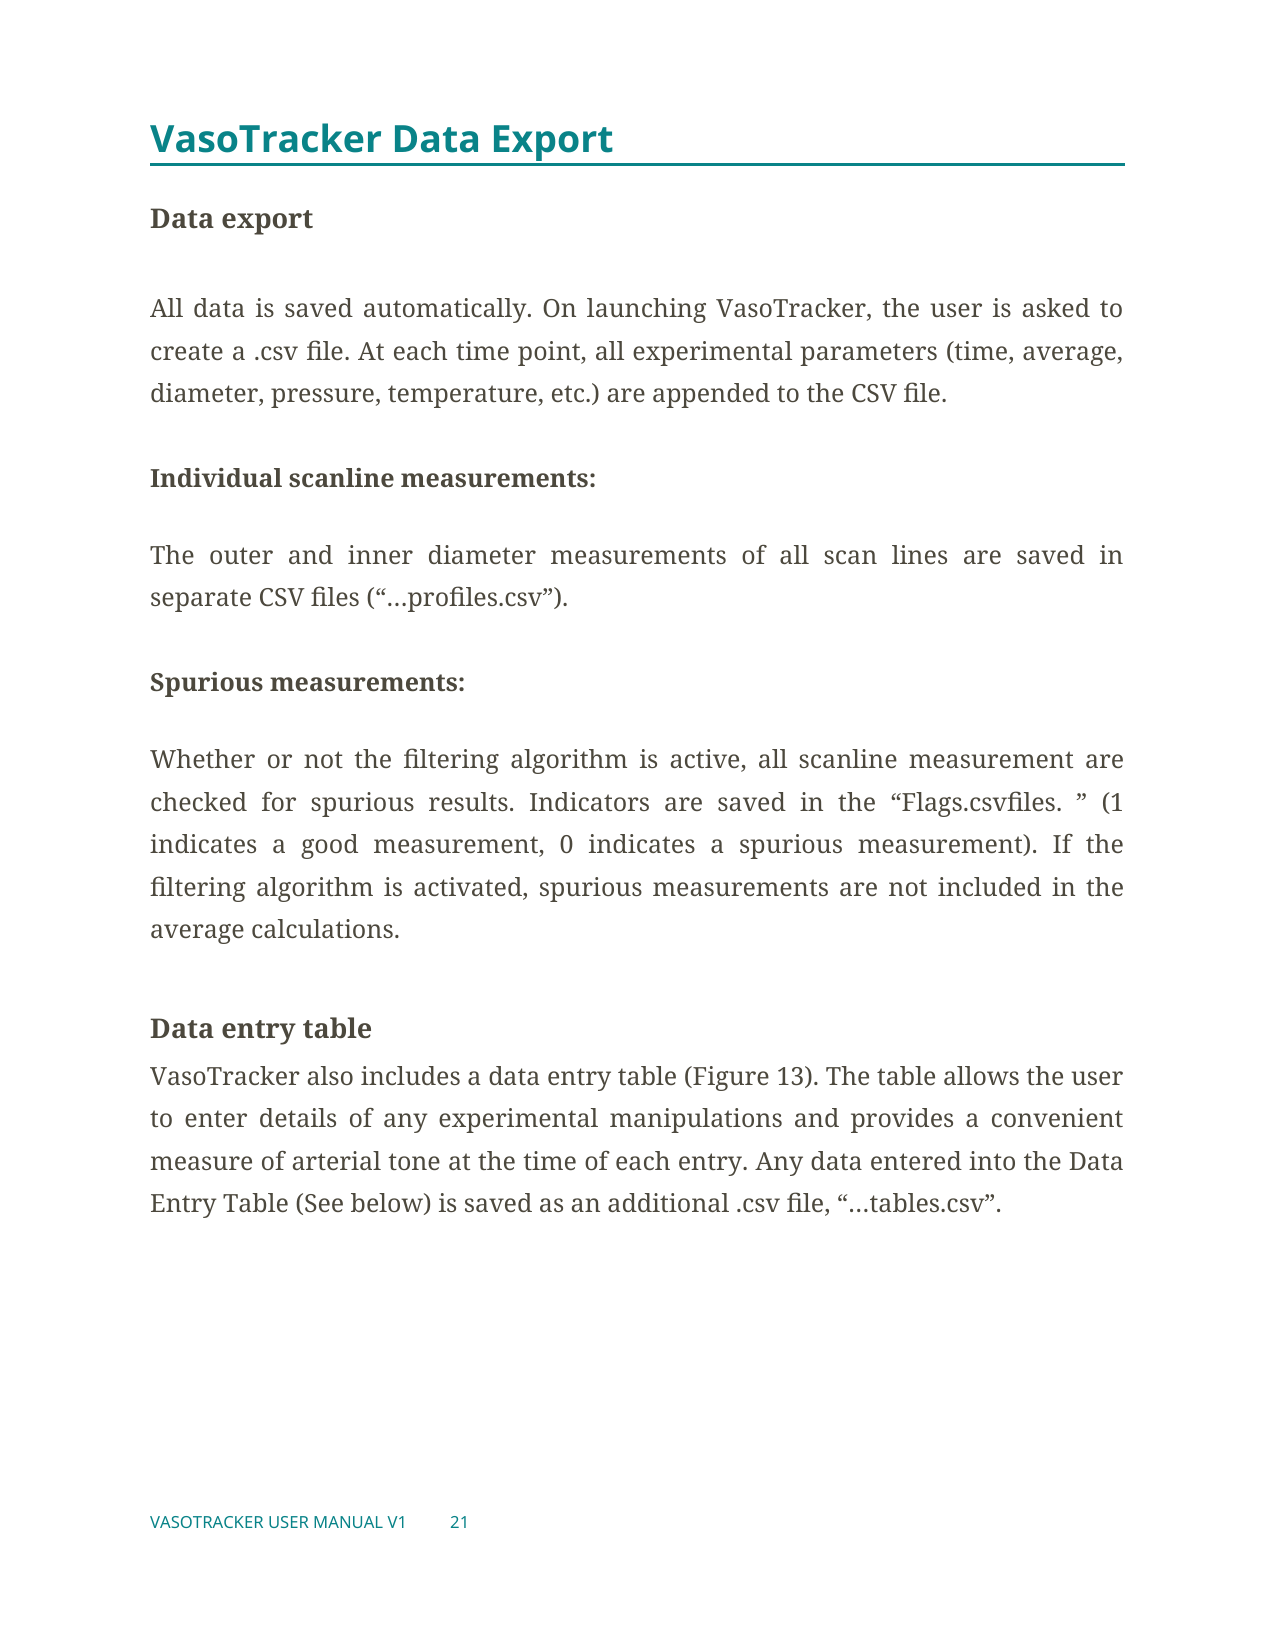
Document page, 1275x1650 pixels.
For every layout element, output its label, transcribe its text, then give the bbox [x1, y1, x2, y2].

subtitle Data export [150, 199, 1125, 236]
text VasoTracker also includes a data entry table (Figure 13). The table allows the user to enter details of any experimental manipulations and provides a convenient measure of arterial tone at the time of each entry. Any data entered into the Data Entry Table (See below) is saved as an additional .csv file, “…tables.csv”. [150, 1058, 1125, 1220]
text All data is saved automatically. On launching VasoTracker, the user is asked to create a .csv file. At each time point, all experimental parameters (time, average, diameter, pressure, temperature, etc.) are appended to the CSV file. [150, 291, 1125, 410]
text Spurious measurements: [150, 665, 1125, 699]
subtitle VasoTracker Data Export [150, 112, 1125, 163]
subtitle Data entry table [150, 1009, 1125, 1046]
text Individual scanline measurements: [150, 461, 1125, 495]
text The outer and inner diameter measurements of all scan lines are saved in separate CSV files (“…profiles.csv”). [150, 538, 1125, 614]
text Whether or not the filtering algorithm is active, all scanline measurement are checked for spurious results. Indicators are saved in the “Flags.csvfiles. ” (1 indicates a good measurement, 0 indicates a spurious measurement). If the filtering algorithm is activated, spurious measurements are not included in the average calculations. [150, 742, 1125, 946]
